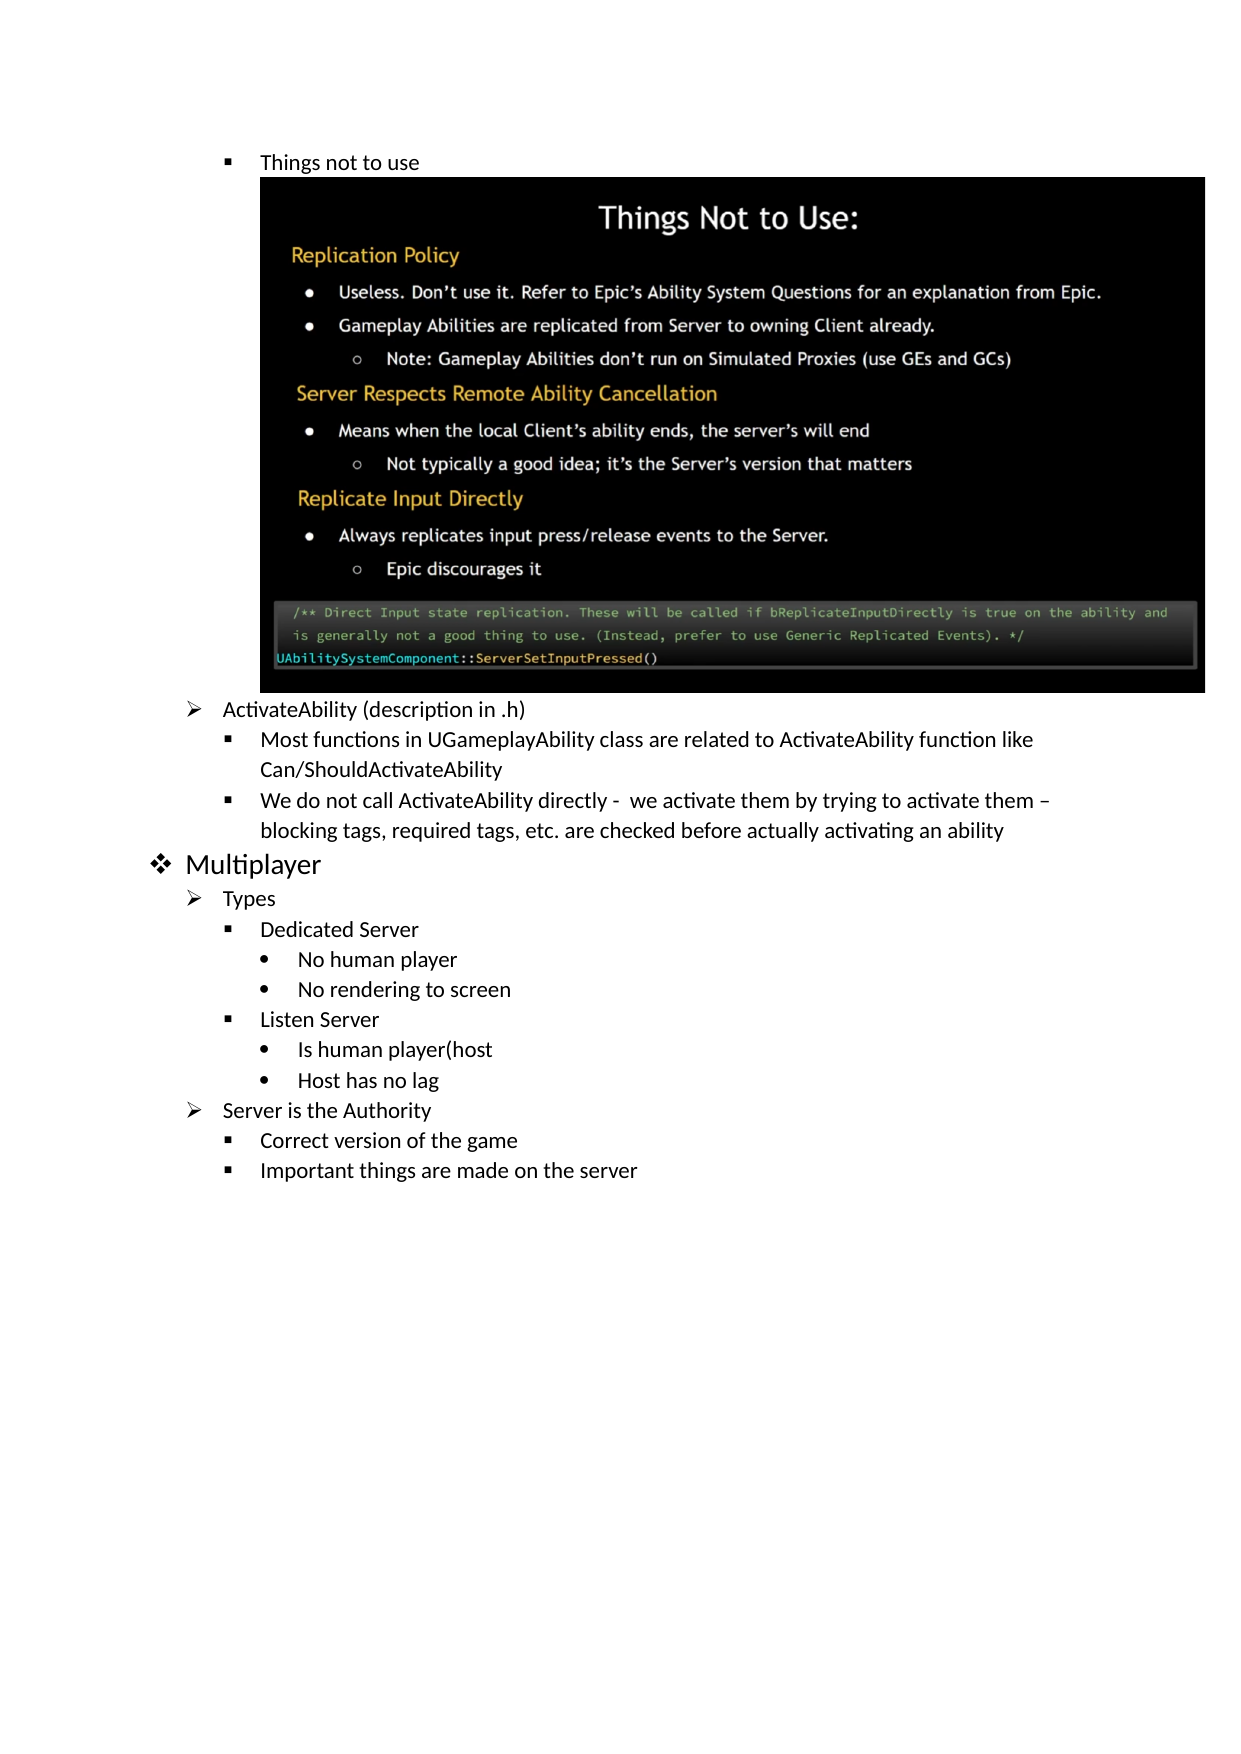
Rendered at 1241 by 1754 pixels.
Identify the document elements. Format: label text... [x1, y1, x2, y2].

list Multiplayer [148, 846, 1093, 882]
list Correct version of the game [223, 1126, 1093, 1154]
picture [260, 177, 1205, 693]
list Most functions in UGameplayAbility class are related to ActivateAbility function like Can/ShouldActivateAbility [223, 725, 1093, 783]
list Host has no lag [260, 1066, 1093, 1094]
list ActivateAbility (description in .h) [185, 695, 1093, 723]
list Is human player(host [260, 1036, 1093, 1064]
list We do not call ActivateAbility directly - we activate them by trying to activate them – blocking tags, required tags, etc. are checked before actually activating an ability [223, 786, 1093, 844]
list Types [185, 884, 1093, 913]
list No rendering to screen [260, 975, 1093, 1003]
list No human player [260, 945, 1093, 973]
list Listen Server [223, 1005, 1093, 1033]
list Server is the Authority [185, 1096, 1093, 1124]
list Dedicated Server [223, 915, 1093, 943]
list Important things are made on the server [223, 1156, 1093, 1184]
